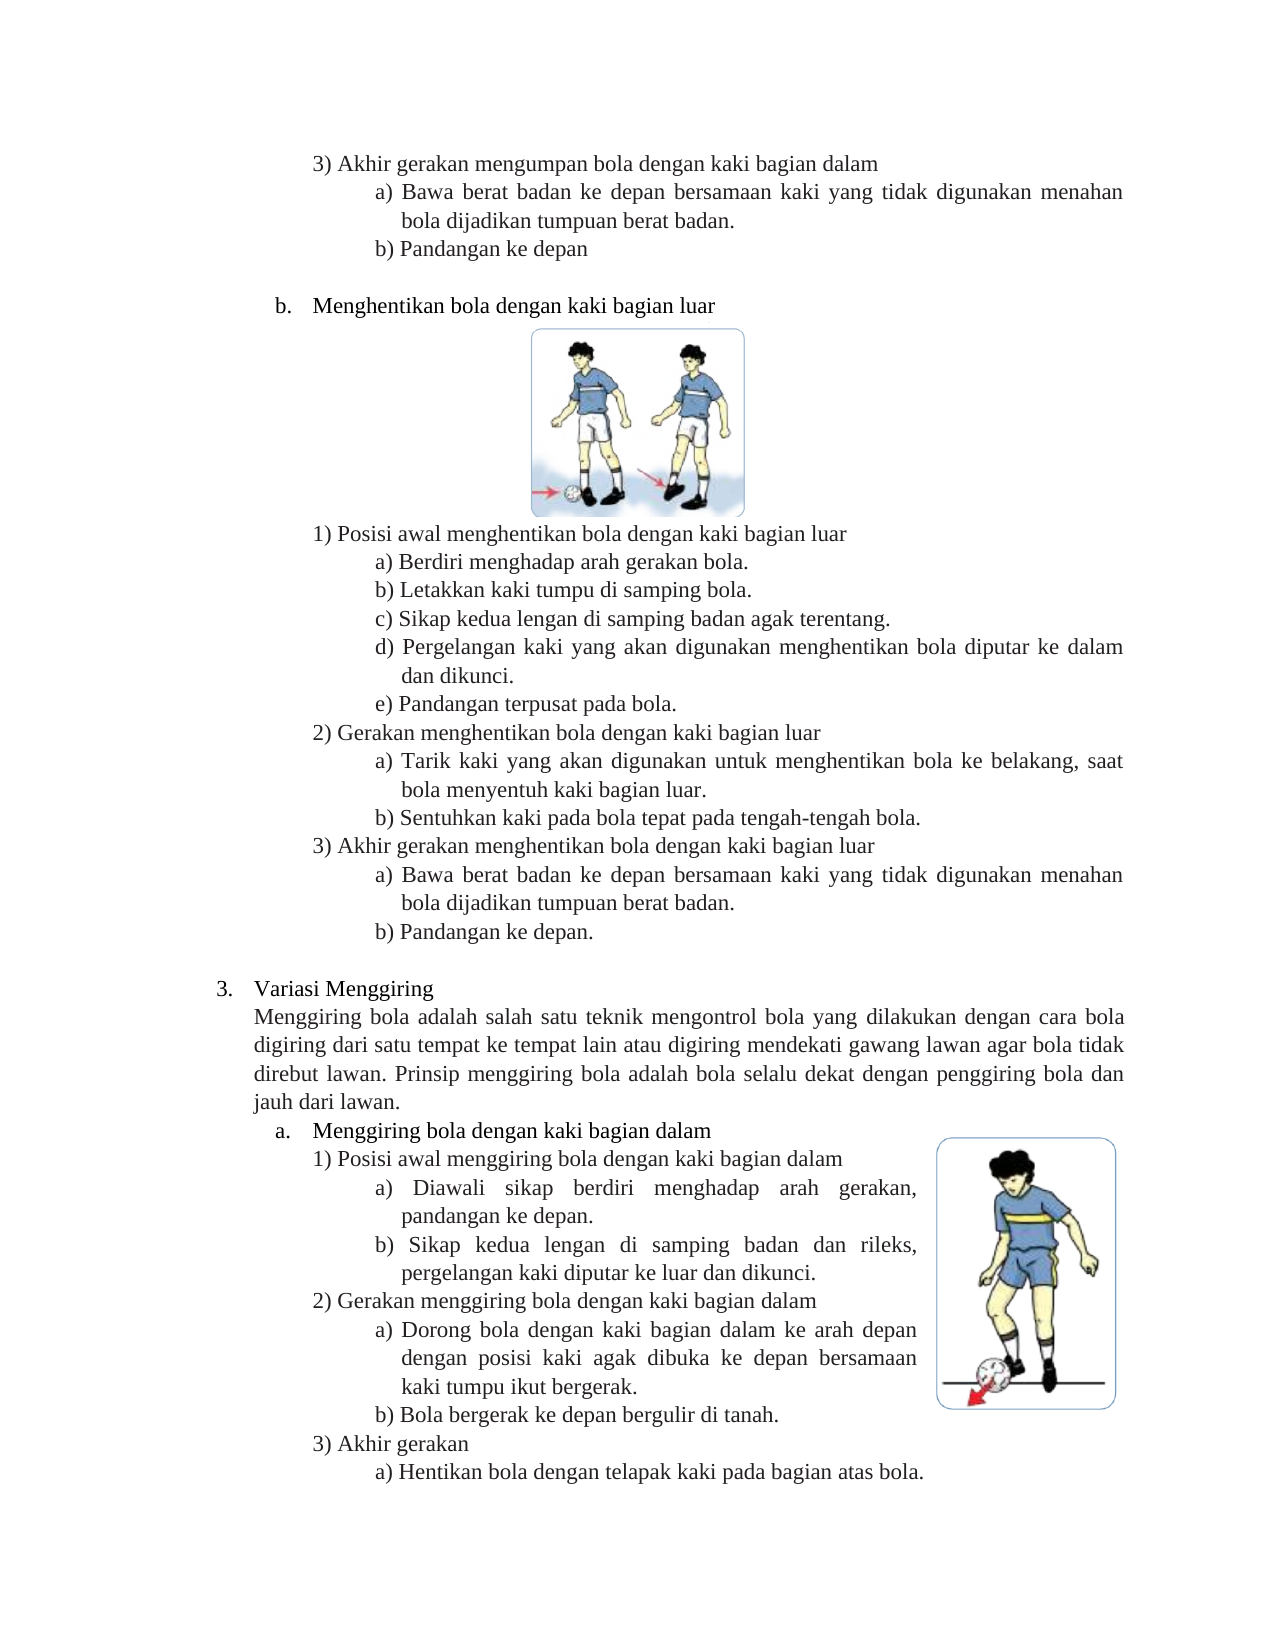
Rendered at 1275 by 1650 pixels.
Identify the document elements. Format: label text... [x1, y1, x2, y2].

list 3) Akhir gerakan mengumpan bola dengan kaki bagian dalam [312, 150, 1125, 176]
list b) Pandangan ke depan. [312, 918, 1125, 944]
list a) Tarik kaki yang akan digunakan untuk menghentikan bola ke belakang, saat bola menyentuh kaki bagian luar. [375, 747, 1125, 802]
list a) Berdiri menghadap arah gerakan bola. [312, 548, 1125, 574]
list 3) Akhir gerakan menghentikan bola dengan kaki bagian luar [312, 832, 1125, 859]
list Menggiring bola dengan kaki bagian dalam [275, 1117, 1125, 1143]
list d) Pergelangan kaki yang akan digunakan menghentikan bola diputar ke dalam dan dikunci. [375, 633, 1125, 688]
list a) Diawali sikap berdiri menghadap arah gerakan, pandangan ke depan. [375, 1174, 918, 1228]
picture [522, 322, 753, 517]
list a) Dorong bola dengan kaki bagian dalam ke arah depan dengan posisi kaki agak dibuka ke depan bersamaan kaki tumpu ikut bergerak. [375, 1316, 918, 1399]
picture [928, 1131, 1125, 1414]
list a) Bawa berat badan ke depan bersamaan kaki yang tidak digunakan menahan bola dijadikan tumpuan berat badan. [375, 178, 1125, 233]
list Variasi Menggiring [216, 975, 1125, 1001]
list c) Sikap kedua lengan di samping badan agak terentang. [312, 605, 1125, 631]
list 2) Gerakan menggiring bola dengan kaki bagian dalam [312, 1287, 928, 1314]
list 1) Posisi awal menghentikan bola dengan kaki bagian luar [312, 520, 1125, 546]
list 1) Posisi awal menggiring bola dengan kaki bagian dalam [312, 1145, 928, 1172]
list Menggiring bola adalah salah satu teknik mengontrol bola yang dilakukan dengan cara bola digiring dari satu tempat ke tempat lain atau digiring mendekati gawang lawan agar bola tidak direbut lawan. Prinsip menggiring bola adalah bola selalu dekat dengan penggiring bola dan jauh dari lawan. [253, 1003, 1125, 1115]
list b) Letakkan kaki tumpu di samping bola. [312, 577, 1125, 603]
list 2) Gerakan menghentikan bola dengan kaki bagian luar [312, 719, 1125, 745]
list b) Sikap kedua lengan di samping badan dan rileks, pergelangan kaki diputar ke luar dan dikunci. [375, 1231, 918, 1285]
list e) Pandangan terpusat pada bola. [312, 690, 1125, 717]
list b) Bola bergerak ke depan bergulir di tanah. [312, 1401, 1125, 1428]
list b) Pandangan ke depan [312, 235, 1125, 262]
list b) Sentuhkan kaki pada bola tepat pada tengah-tengah bola. [312, 804, 1125, 830]
list a) Bawa berat badan ke depan bersamaan kaki yang tidak digunakan menahan bola dijadikan tumpuan berat badan. [375, 861, 1125, 916]
list 3) Akhir gerakan [312, 1430, 1125, 1456]
list a) Hentikan bola dengan telapak kaki pada bagian atas bola. [312, 1458, 1125, 1484]
list Menghentikan bola dengan kaki bagian luar [275, 292, 1125, 318]
